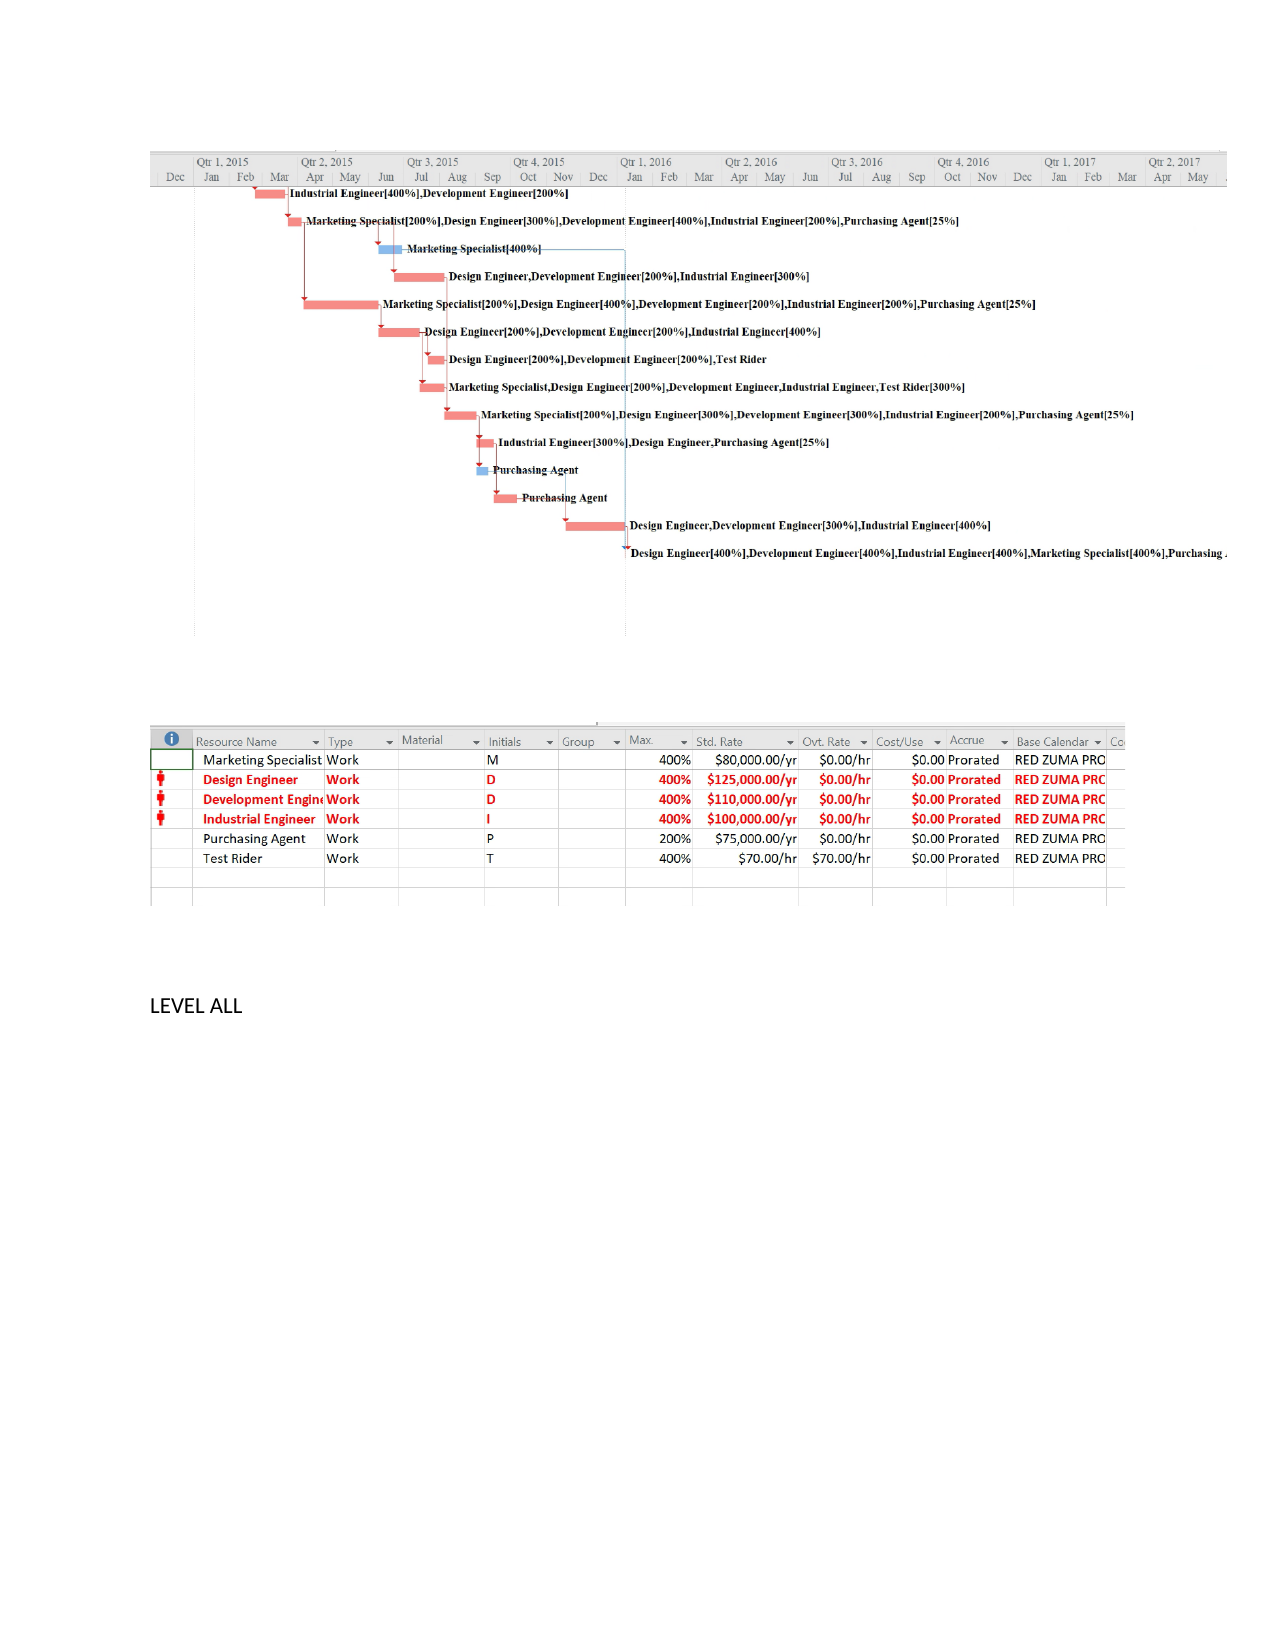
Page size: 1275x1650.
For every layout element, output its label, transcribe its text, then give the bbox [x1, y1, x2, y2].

text LEVEL ALL [150, 992, 1125, 1019]
picture [150, 722, 1125, 906]
picture [150, 150, 1227, 637]
